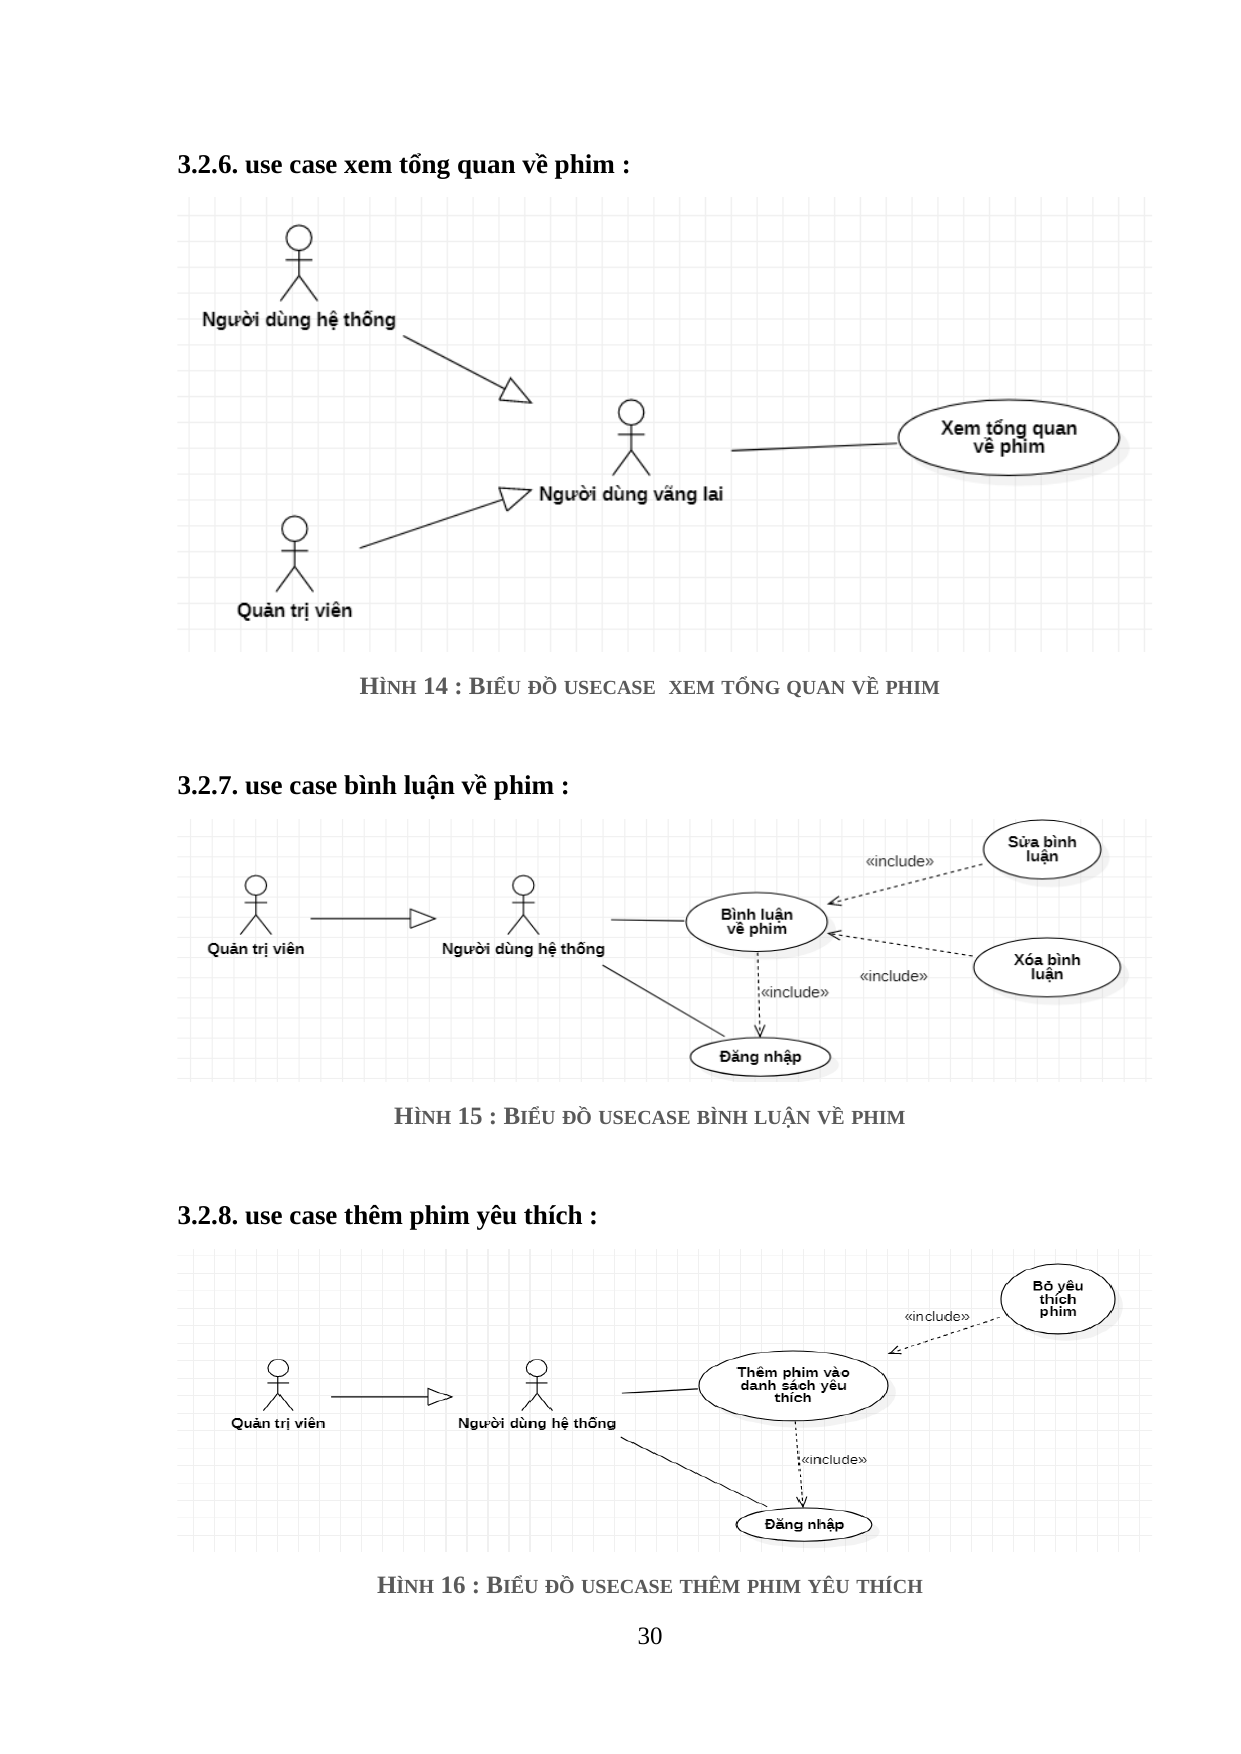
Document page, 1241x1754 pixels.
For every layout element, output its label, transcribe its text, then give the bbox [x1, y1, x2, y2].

text Hình 15 : Biểu đồ usecase bình luận về phim [177, 1101, 1122, 1129]
text Hình 16 : Biểu đồ usecase thêm phim yêu thích [177, 1571, 1122, 1599]
text 3.2.8. use case thêm phim yêu thích : [177, 1199, 1122, 1230]
text 3.2.6. use case xem tổng quan về phim : [177, 148, 1122, 179]
text Hình 14 : Biểu đồ usecase xem tổng quan về phim [177, 671, 1122, 699]
picture [177, 1249, 1153, 1552]
picture [177, 197, 1153, 652]
picture [177, 819, 1153, 1082]
text 3.2.7. use case bình luận về phim : [177, 769, 1122, 800]
